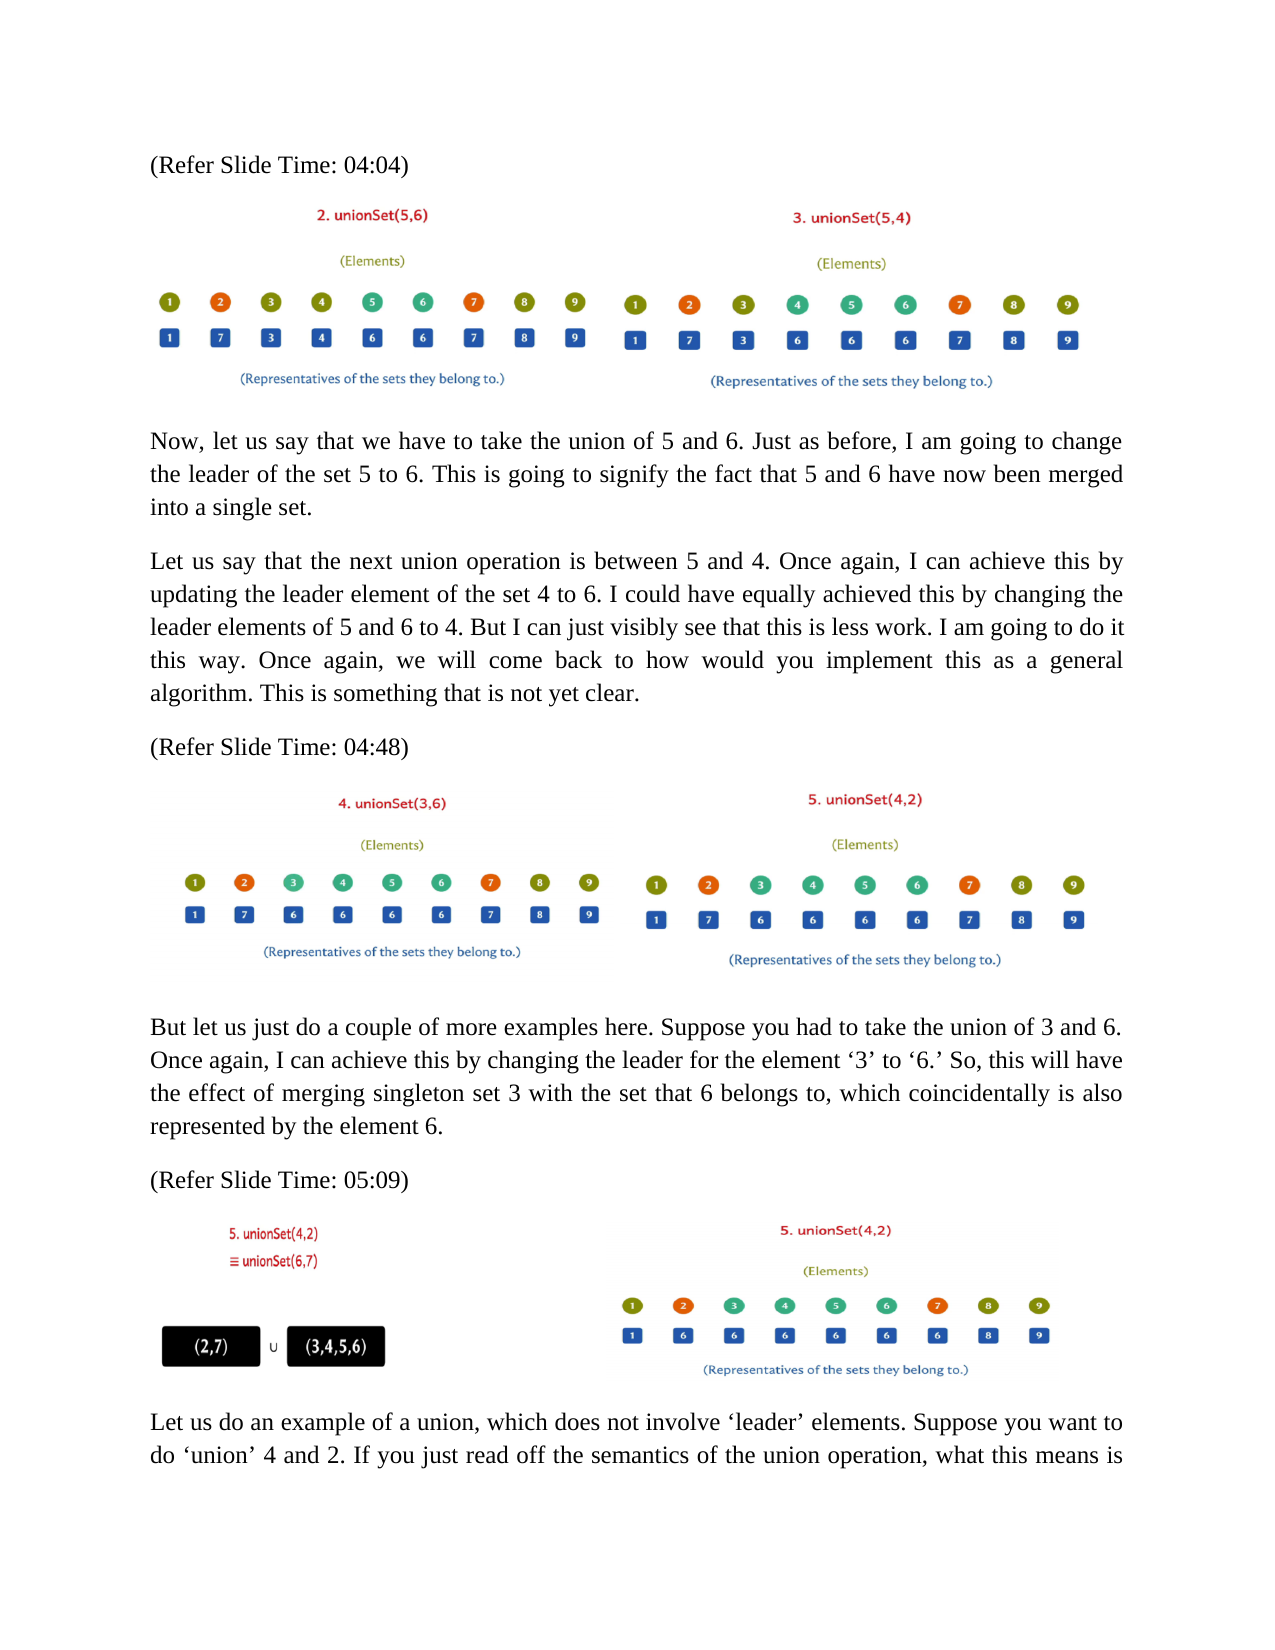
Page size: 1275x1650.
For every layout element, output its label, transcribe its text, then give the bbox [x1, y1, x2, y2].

picture [607, 199, 1096, 402]
picture [620, 789, 1099, 987]
text Now, let us say that we have to take the union of 5 and 6. Just as before, I am going to change the leader of the set 5 to 6. This is going to signify the fact that 5 and 6 have now been merged into a single set. [150, 488, 1125, 521]
picture [150, 199, 601, 402]
text Let us say that the next union operation is between 5 and 4. Once again, I can achieve this by updating the leader element of the set 4 to 6. I could have equally achieved this by changing the leader elements of 5 and 6 to 4. But I can just visibly see that this is less work. I am going to do it this way. Once again, we will come back to how would you implement this as a general algorithm. This is something that is not yet clear. [150, 674, 1125, 707]
text (Refer Slide Time: 04:04) [150, 150, 1125, 179]
picture [150, 786, 614, 987]
text But let us just do a couple of more examples here. Suppose you had to take the union of 3 and 6. Once again, I can achieve this by changing the leader for the element ‘3’ to ‘6.’ So, this will have the effect of merging singleton set 3 with the set that 6 belongs to, which coincidentally is also represented by the element 6. [150, 1107, 1125, 1140]
picture [150, 1218, 400, 1382]
picture [606, 1221, 1059, 1382]
text (Refer Slide Time: 05:09) [150, 1165, 1125, 1193]
text (Refer Slide Time: 04:48) [150, 732, 1125, 761]
